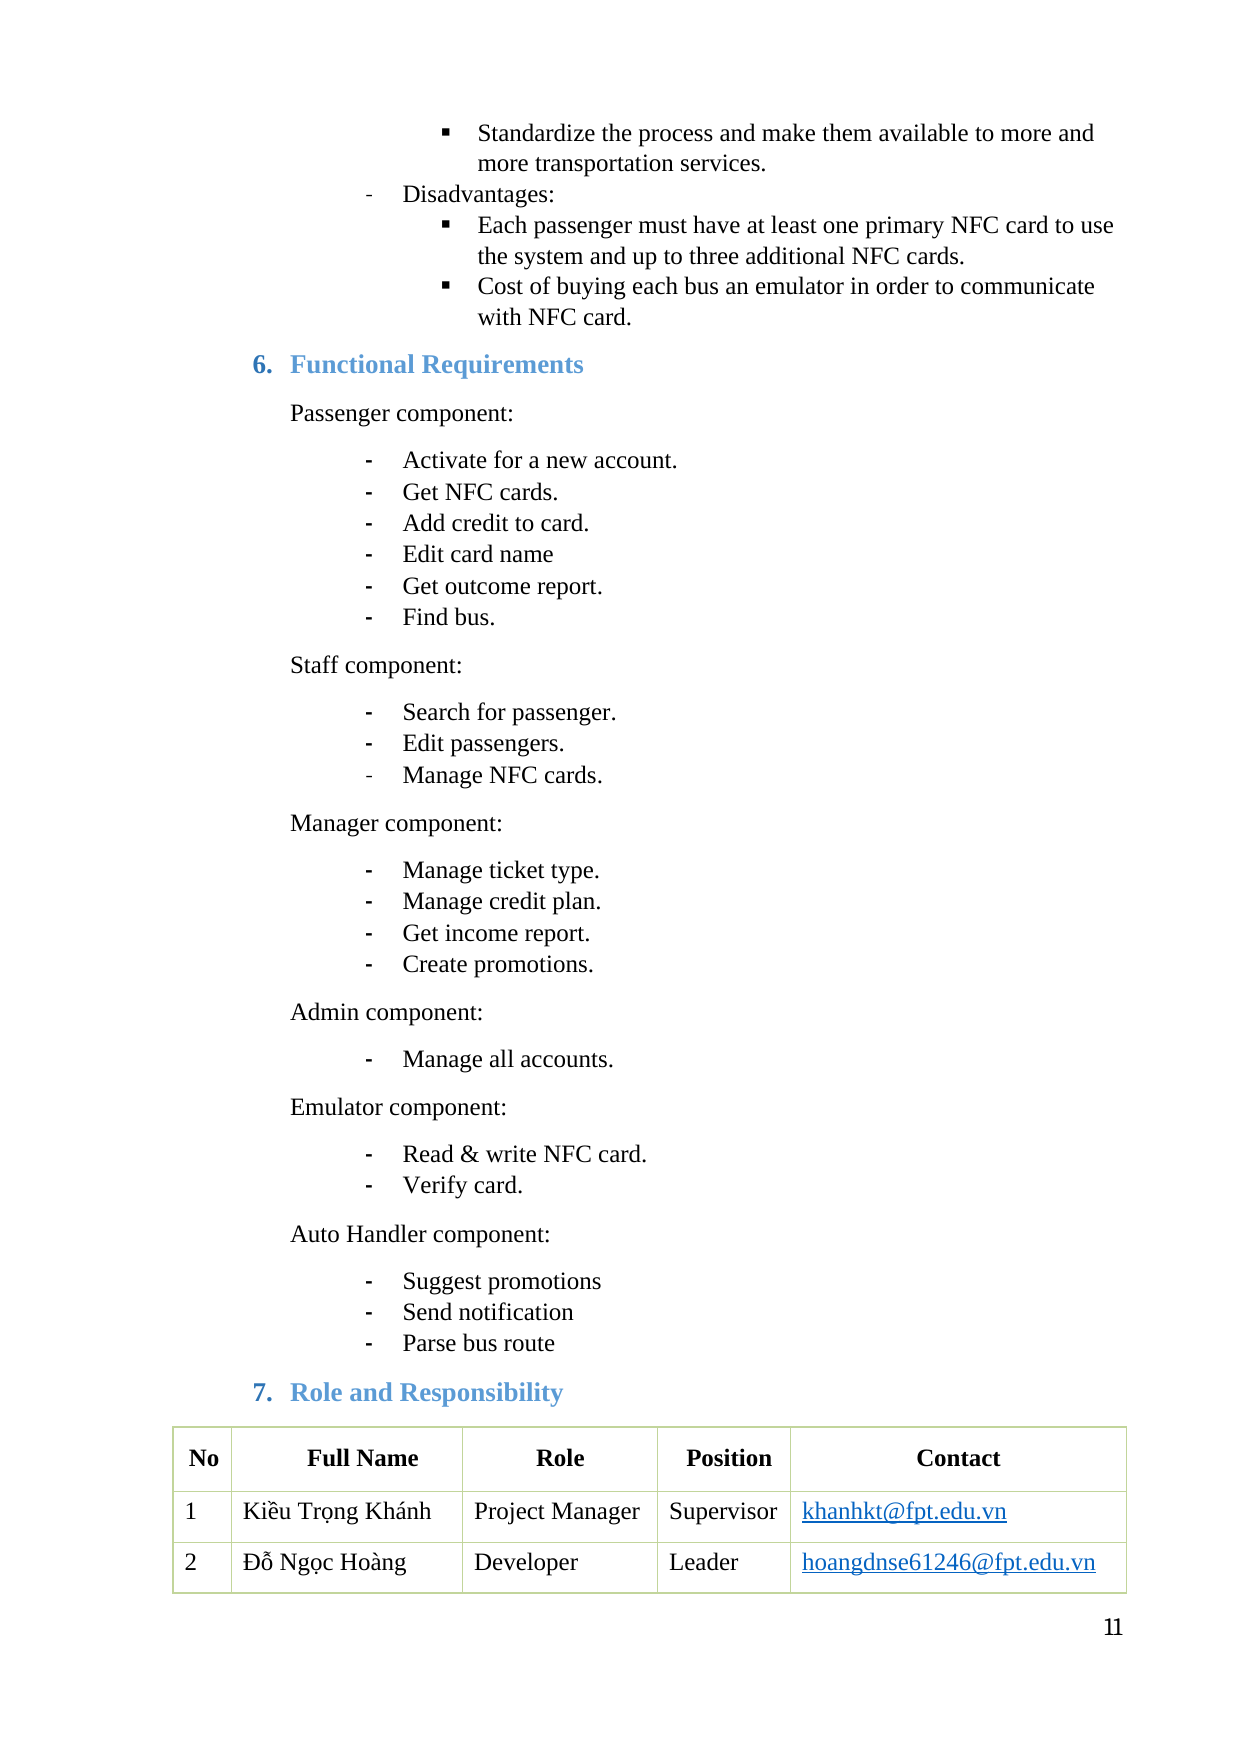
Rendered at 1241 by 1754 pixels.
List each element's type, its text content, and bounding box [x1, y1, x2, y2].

list Edit passengers. [365, 728, 1122, 758]
list Add credit to card. [365, 508, 1122, 538]
table_cell hoangdnse61246@fpt.edu.vn [791, 1543, 1126, 1592]
table_cell 1 [174, 1492, 231, 1541]
text Staff component: [290, 650, 1122, 679]
list Search for passenger. [365, 697, 1122, 727]
table_header Position [658, 1428, 790, 1491]
text Manager component: [290, 808, 1122, 837]
list Manage all accounts. [365, 1044, 1122, 1074]
list Standardize the process and make them available to more and more transportation services. [440, 118, 1122, 177]
list Get outcome report. [365, 571, 1122, 600]
subtitle Functional Requirements [252, 349, 1122, 380]
list Each passenger must have at least one primary NFC card to use the system and up to three additional NFC cards. [440, 210, 1122, 269]
list Find bus. [365, 602, 1122, 632]
list Activate for a new account. [365, 445, 1122, 475]
list Get NFC cards. [365, 477, 1122, 506]
list Manage NFC cards. [365, 760, 1122, 789]
list Parse bus route [365, 1328, 1122, 1358]
table_cell Supervisor [658, 1492, 790, 1541]
subtitle Role and Responsibility [252, 1376, 1122, 1408]
list Edit card name [365, 539, 1122, 569]
text Emulator component: [290, 1092, 1122, 1121]
list Send notification [365, 1297, 1122, 1327]
table_cell Kiều Trọng Khánh [232, 1492, 462, 1541]
table_header Contact [791, 1428, 1126, 1491]
list Create promotions. [365, 949, 1122, 979]
table_cell khanhkt@fpt.edu.vn [791, 1492, 1126, 1541]
table_cell 2 [174, 1543, 231, 1592]
list Get income report. [365, 918, 1122, 947]
table_cell Leader [658, 1543, 790, 1592]
list Verify card. [365, 1171, 1122, 1200]
list Suggest promotions [365, 1266, 1122, 1295]
table_header Full Name [232, 1428, 462, 1491]
list Cost of buying each bus an emulator in order to communicate with NFC card. [440, 271, 1122, 330]
text Auto Handler component: [290, 1219, 1122, 1247]
list Manage ticket type. [365, 855, 1122, 884]
list Read & write NFC card. [365, 1139, 1122, 1169]
text Passenger component: [290, 398, 1122, 427]
table_header No [174, 1428, 231, 1491]
list Manage credit plan. [365, 886, 1122, 916]
table_cell Developer [463, 1543, 657, 1592]
text Admin component: [290, 997, 1122, 1026]
table_cell Project Manager [463, 1492, 657, 1541]
table_header Role [463, 1428, 657, 1491]
table_cell Đỗ Ngọc Hoàng [232, 1543, 462, 1592]
list Disadvantages: [365, 179, 1122, 208]
